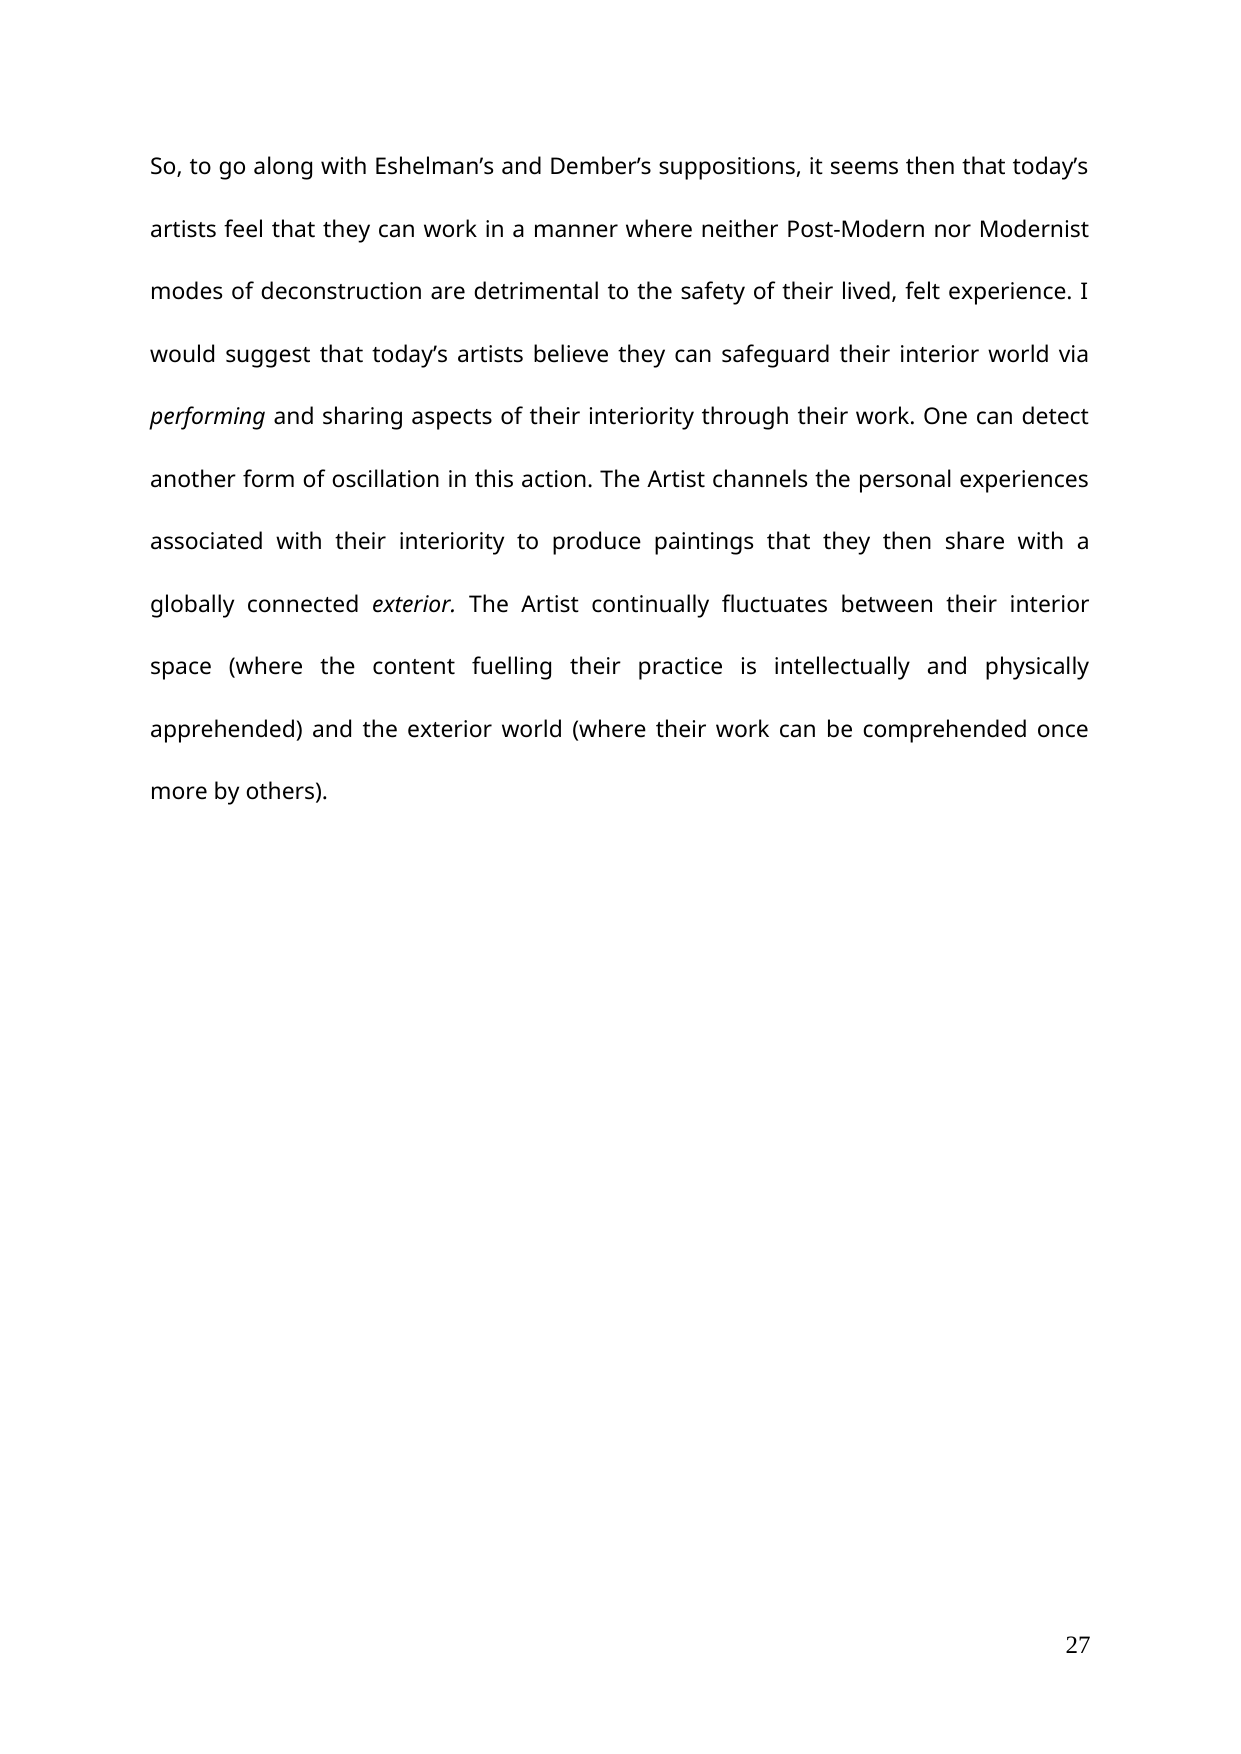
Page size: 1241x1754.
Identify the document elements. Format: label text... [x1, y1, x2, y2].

text So, to go along with Eshelman’s and Dember’s suppositions, it seems then that today’s artists feel that they can work in a manner where neither Post-Modern nor Modernist modes of deconstruction are detrimental to the safety of their lived, felt experience. I would suggest that today’s artists believe they can safeguard their interior world via performing and sharing aspects of their interiority through their work. One can detect another form of oscillation in this action. The Artist channels the personal experiences associated with their interiority to produce paintings that they then share with a globally connected exterior. The Artist continually fluctuates between their interior space (where the content fuelling their practice is intellectually and physically apprehended) and the exterior world (where their work can be comprehended once more by others). [150, 150, 1090, 806]
